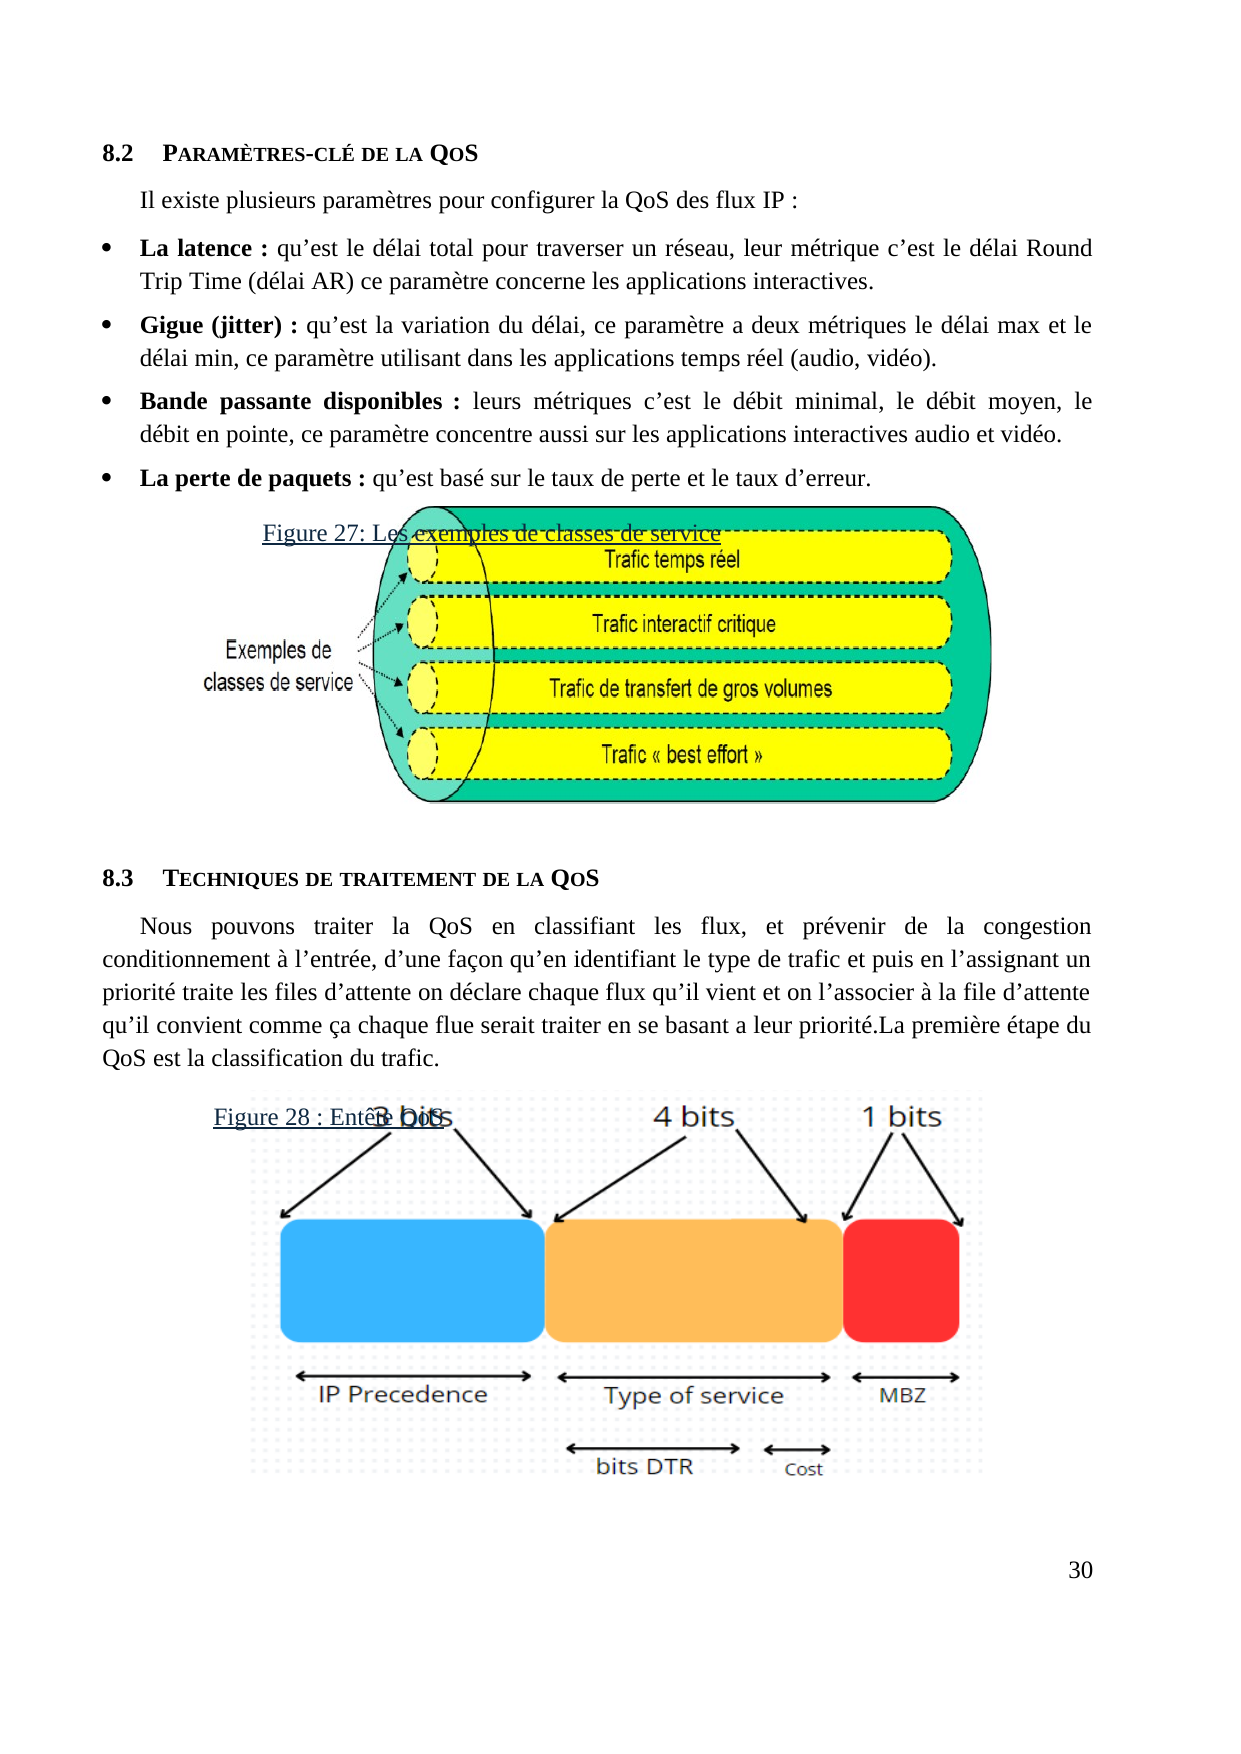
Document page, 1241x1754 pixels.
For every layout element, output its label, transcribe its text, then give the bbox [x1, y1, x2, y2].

list La latence : qu’est le délai total pour traverser un réseau, leur métrique c’est le délai Round Trip Time (délai AR) ce paramètre concerne les applications interactives. [102, 233, 1093, 295]
picture [250, 1090, 983, 1479]
subtitle Techniques de traitement de la QoS [102, 863, 1093, 892]
list Gigue (jitter) : qu’est la variation du délai, ce paramètre a deux métriques le délai max et le délai min, ce paramètre utilisant dans les applications temps réel (audio, vidéo). [102, 310, 1092, 371]
picture [403, 1110, 413, 1124]
subtitle Paramètres-clé de la QoS [102, 138, 1093, 167]
list La perte de paquets : qu’est basé sur le taux de perte et le taux d’erreur. [102, 463, 1093, 491]
list Bande passante disponibles : leurs métriques c’est le débit minimal, le débit moyen, le débit en pointe, ce paramètre concentre aussi sur les applications interactives audio et vidéo. [102, 386, 1093, 448]
text Il existe plusieurs paramètres pour configurer la QoS des flux IP : [102, 186, 1093, 214]
picture [203, 506, 992, 804]
text Nous pouvons traiter la QoS en classifiant les flux, et prévenir de la congestion conditionnement à l’entrée, d’une façon qu’en identifiant le type de trafic et puis en l’assignant un priorité traite les files d’attente on déclare chaque flux qu’il vient et on l’associer à la file d’attente qu’il convient comme ça chaque flue serait traiter en se basant a leur priorité.La première étape du QoS est la classification du trafic. [102, 911, 1093, 1072]
